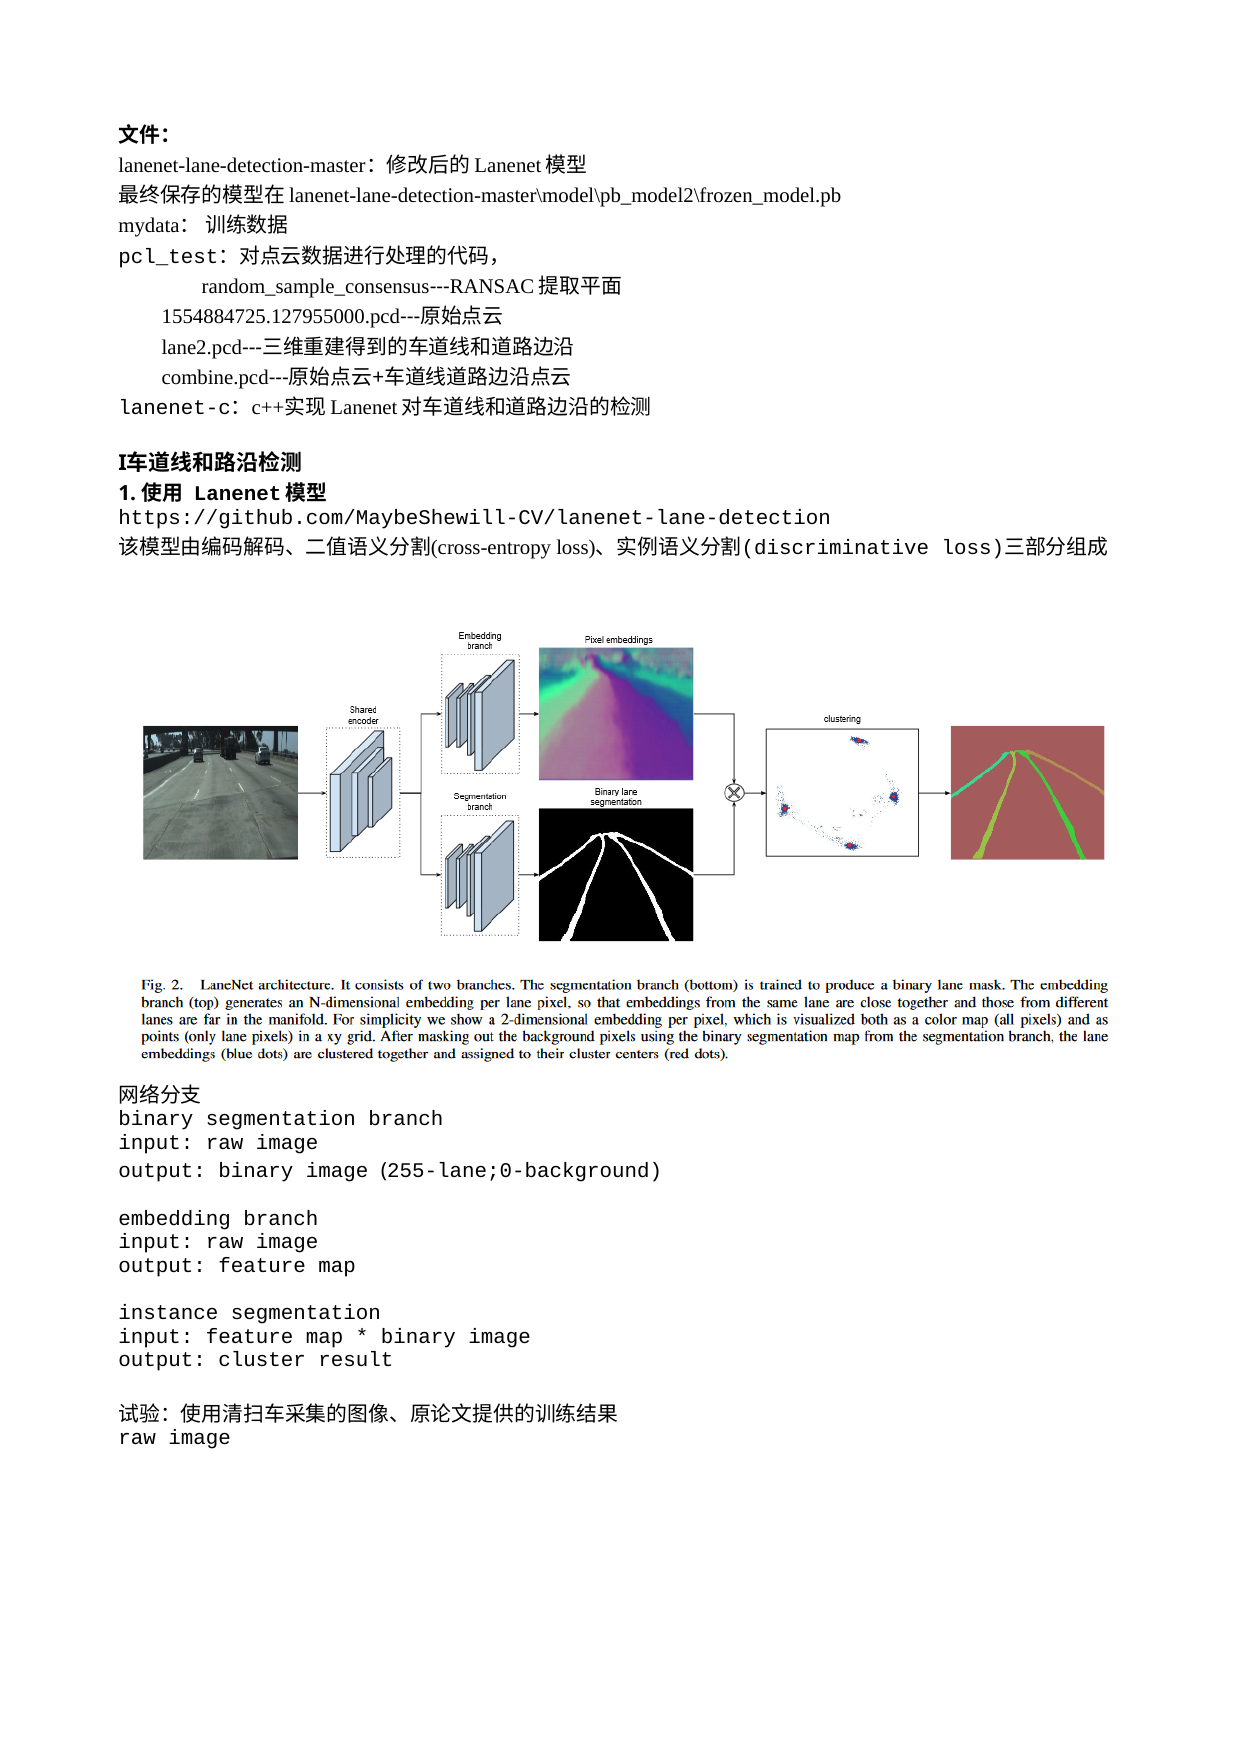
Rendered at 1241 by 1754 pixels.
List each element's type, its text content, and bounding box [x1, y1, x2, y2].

text I车道线和路沿检测 [118, 445, 1122, 476]
text mydata： 训练数据 [118, 209, 1122, 239]
text 试验：使用清扫车采集的图像、原论文提供的训练结果 [118, 1397, 1122, 1427]
text input: feature map * binary image [118, 1326, 1122, 1349]
text lanenet-c：c++实现Lanenet对车道线和道路边沿的检测 [118, 391, 1122, 421]
text https://github.com/MaybeShewill-CV/lanenet-lane-detection [118, 507, 1122, 531]
text lane2.pcd---三维重建得到的车道线和道路边沿 [118, 330, 1122, 360]
text raw image [118, 1427, 1122, 1451]
text input: raw image [118, 1231, 1122, 1255]
text 最终保存的模型在lanenet-lane-detection-master\model\pb_model2\frozen_model.pb [118, 178, 1122, 209]
text random_sample_consensus---RANSAC提取平面 [118, 269, 1122, 300]
text 1. 使用 Lanenet模型 [118, 476, 1122, 507]
text 1554884725.127955000.pcd---原始点云 [118, 300, 1122, 330]
text output: binary image (255-lane;0-background) [118, 1155, 1122, 1184]
text lanenet-lane-detection-master：修改后的Lanenet模型 [118, 148, 1122, 178]
text input: raw image [118, 1132, 1122, 1155]
text binary segmentation branch [118, 1108, 1122, 1132]
text 文件： [118, 118, 1122, 148]
text instance segmentation [118, 1302, 1122, 1326]
text output: feature map [118, 1255, 1122, 1278]
text output: cluster result [118, 1349, 1122, 1373]
text pcl_test：对点云数据进行处理的代码， [118, 239, 1122, 269]
text combine.pcd---原始点云+车道线道路边沿点云 [118, 360, 1122, 391]
text embedding branch [118, 1208, 1122, 1231]
text 该模型由编码解码、二值语义分割(cross-entropy loss)、实例语义分割(discriminative loss)三部分组成 [118, 531, 1122, 561]
text 网络分支 [118, 1078, 1122, 1108]
